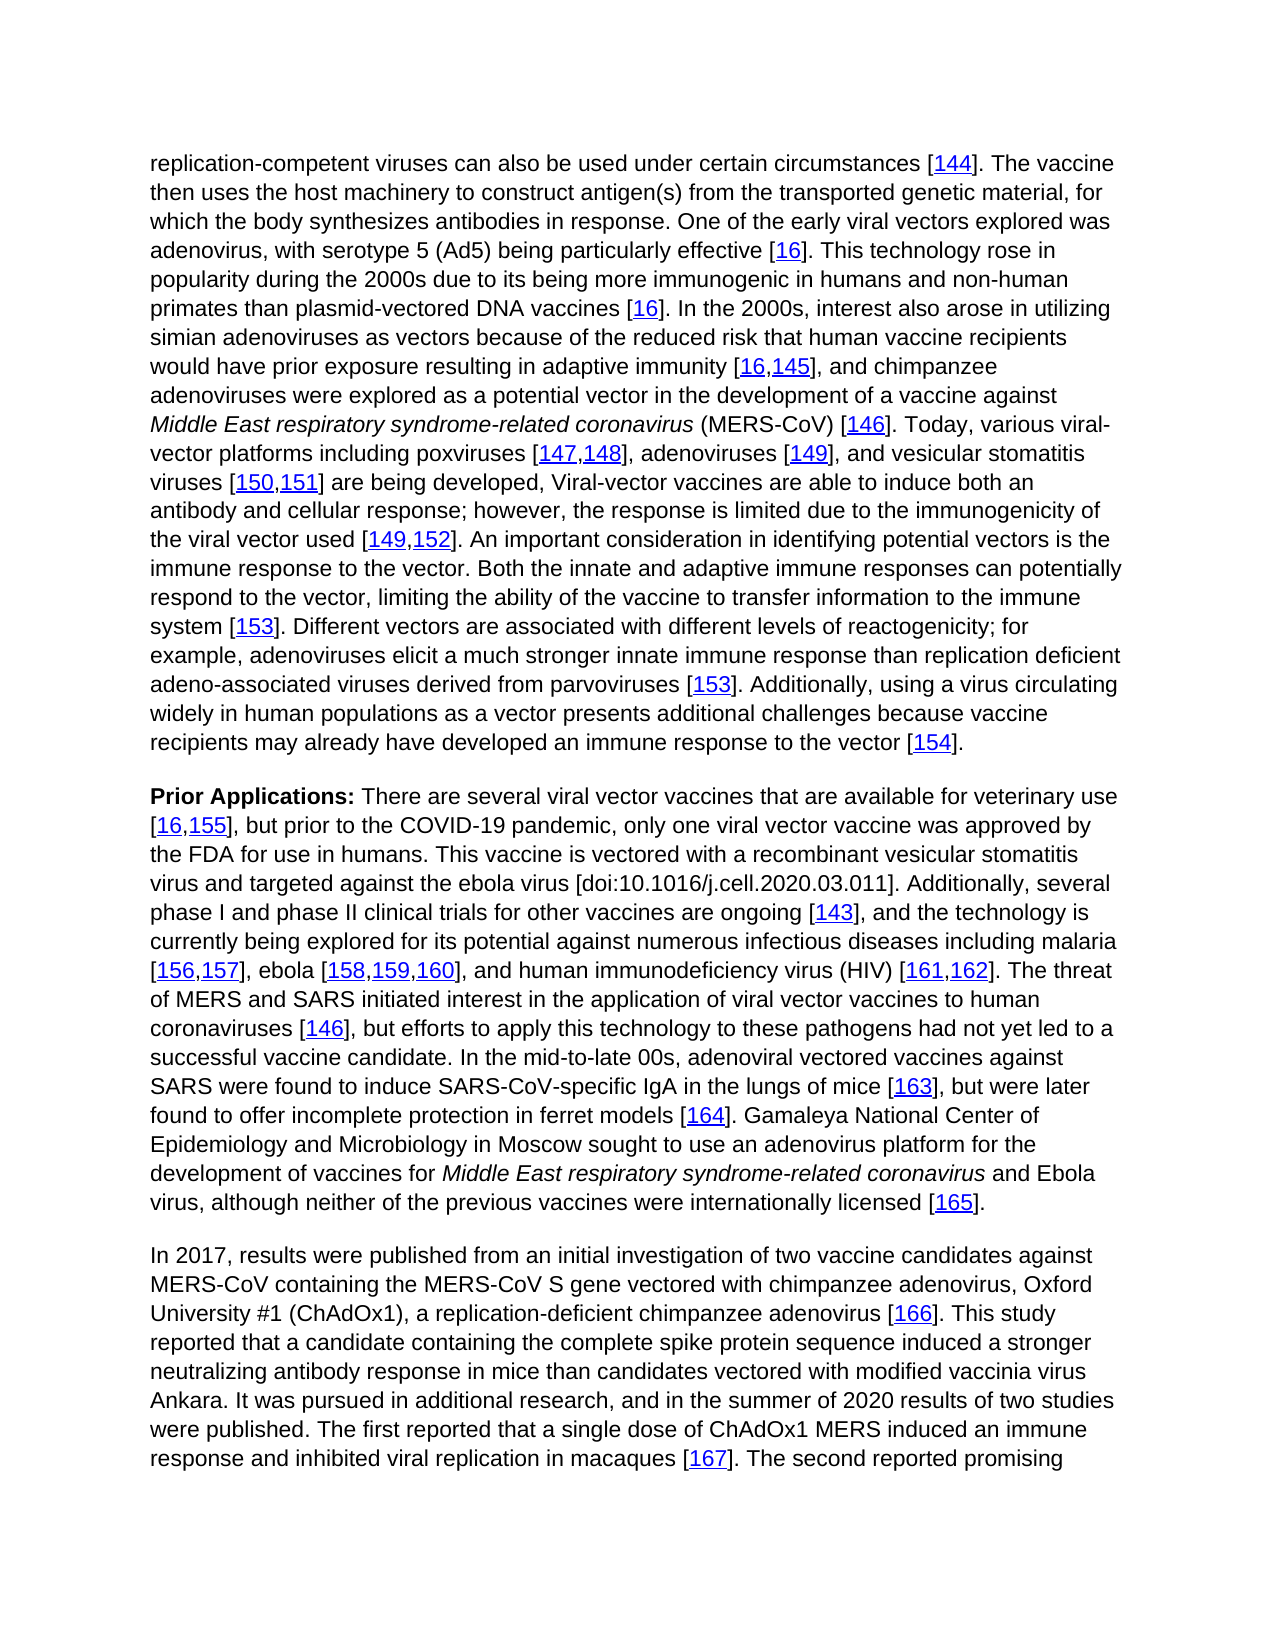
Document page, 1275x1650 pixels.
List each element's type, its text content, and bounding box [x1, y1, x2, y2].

text Prior Applications: There are several viral vector vaccines that are available for veterinary use [16,155], but prior to the COVID-19 pandemic, only one viral vector vaccine was approved by the FDA for use in humans. This vaccine is vectored with a recombinant vesicular stomatitis virus and targeted against the ebola virus [doi:10.1016/j.cell.2020.03.011]. Additionally, several phase I and phase II clinical trials for other vaccines are ongoing [143], and the technology is currently being explored for its potential against numerous infectious diseases including malaria [156,157], ebola [158,159,160], and human immunodeficiency virus (HIV) [161,162]. The threat of MERS and SARS initiated interest in the application of viral vector vaccines to human coronaviruses [146], but efforts to apply this technology to these pathogens had not yet led to a successful vaccine candidate. In the mid-to-late 00s, adenoviral vectored vaccines against SARS were found to induce SARS-CoV-specific IgA in the lungs of mice [163], but were later found to offer incomplete protection in ferret models [164]. Gamaleya National Center of Epidemiology and Microbiology in Moscow sought to use an adenovirus platform for the development of vaccines for Middle East respiratory syndrome-related coronavirus and Ebola virus, although neither of the previous vaccines were internationally licensed [165]. [150, 783, 1125, 1215]
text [150, 150, 1125, 756]
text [150, 1242, 1125, 1472]
